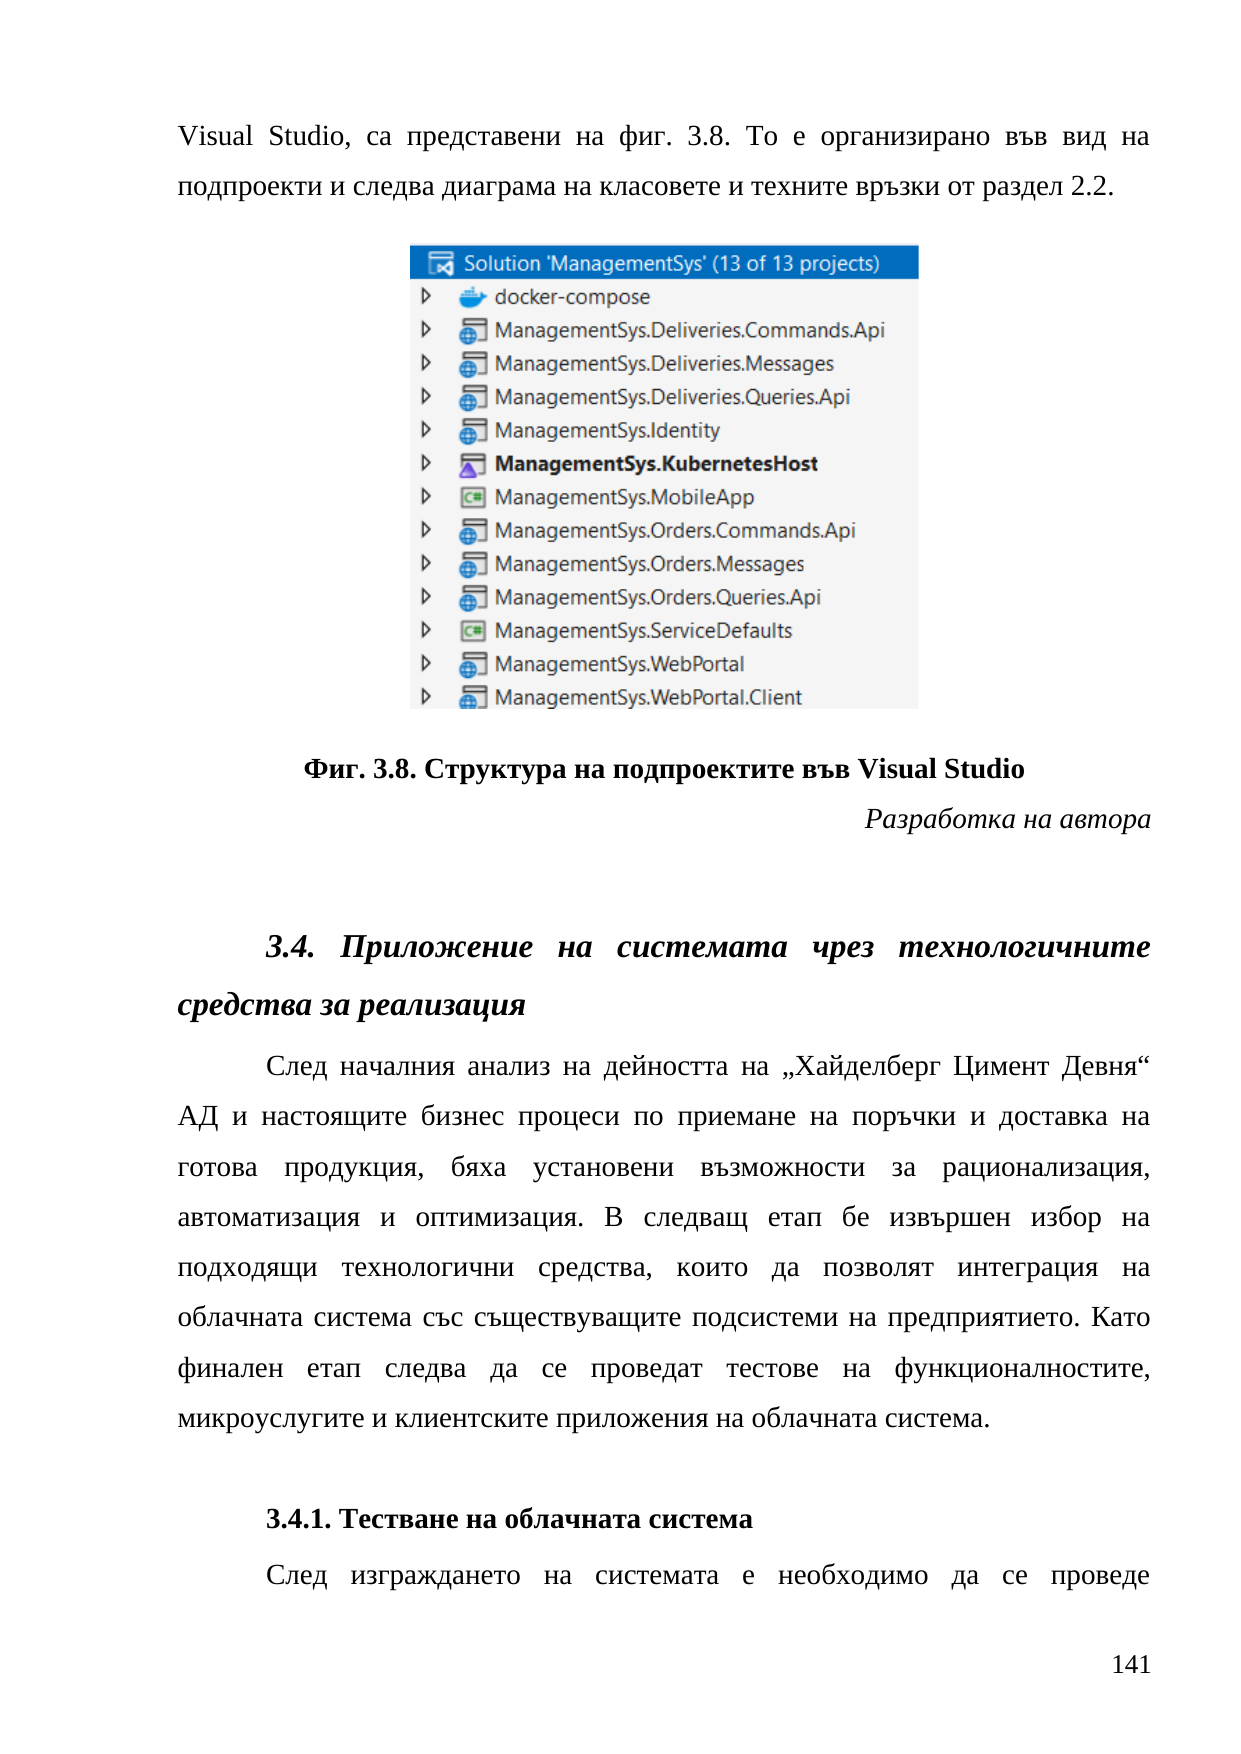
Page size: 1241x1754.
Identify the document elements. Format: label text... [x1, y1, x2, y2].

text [177, 118, 1152, 202]
subtitle 3.4. Приложение на системата чрез технологичните средства за реализация [177, 927, 1152, 1023]
subtitle 3.4.1. Тестване на облачната система [177, 1501, 1152, 1534]
picture [410, 243, 919, 709]
text След началния анализ на дейността на „Хайделберг Цимент Девня“ АД и настоящите бизнес процеси по приемане на поръчки и доставка на готова продукция, бяха установени възможности за рационализация, автоматизация и оптимизация. В следващ етап бе извършен избор на подходящи технологични средства, които да позволят интеграция на облачната система със съществуващите подсистеми на предприятието. Като финален етап следва да се проведат тестове на функционалностите, микроуслугите и клиентските приложения на облачната система. [177, 1048, 1152, 1434]
title Фиг. 3.8. Структура на подпроектите във Visual Studio [177, 751, 1152, 784]
title Разработка на автора [177, 801, 1152, 835]
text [177, 1557, 1152, 1591]
